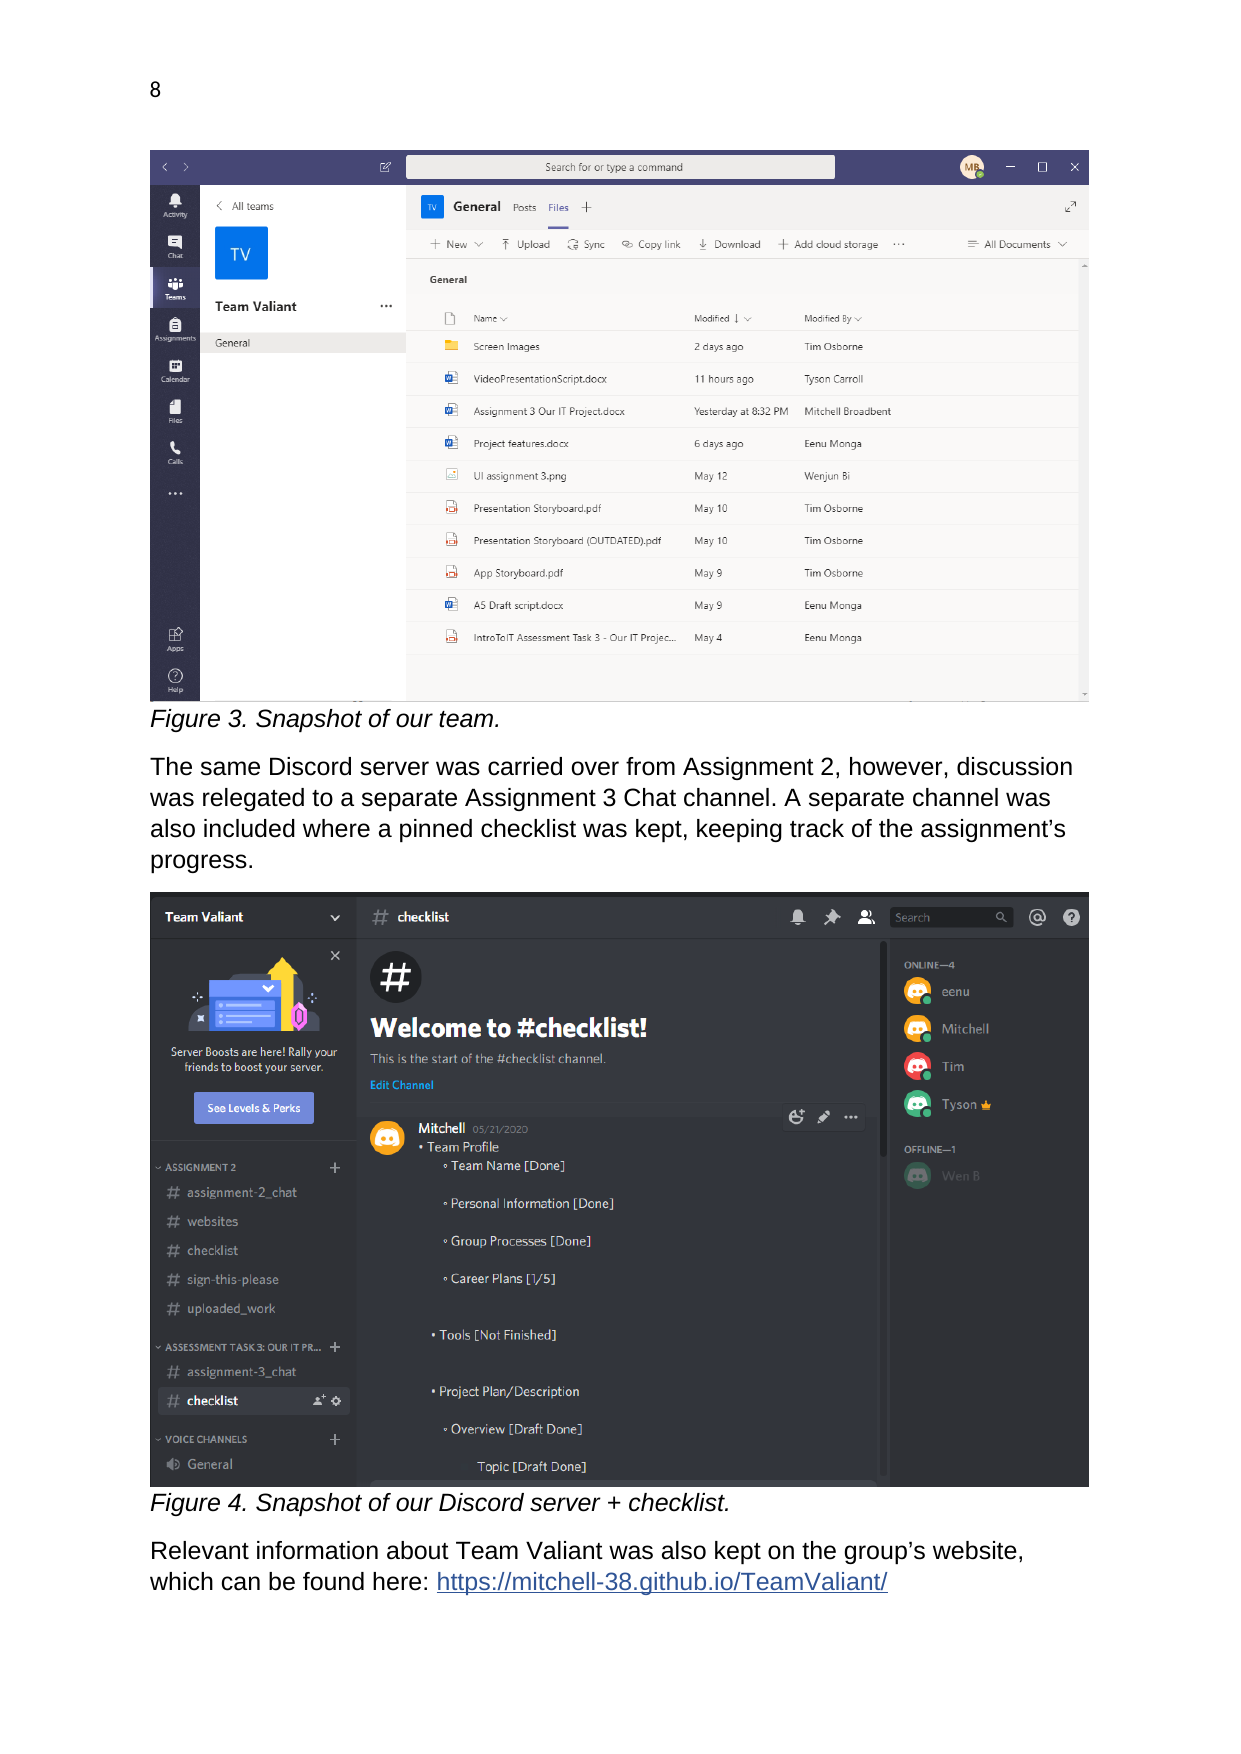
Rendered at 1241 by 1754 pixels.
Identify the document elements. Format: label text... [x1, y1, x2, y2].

picture [150, 150, 1089, 702]
picture [150, 892, 1089, 1487]
text The same Discord server was carried over from Assignment 2, however, discussion was relegated to a separate Assignment 3 Chat channel. A separate channel was also included where a pinned checklist was kept, keeping track of the assignment’s progress. [150, 752, 1090, 873]
text Relevant information about Team Valiant was also kept on the group’s website, which can be found here: https://mitchell-38.github.io/TeamValiant/ [150, 1536, 1090, 1596]
